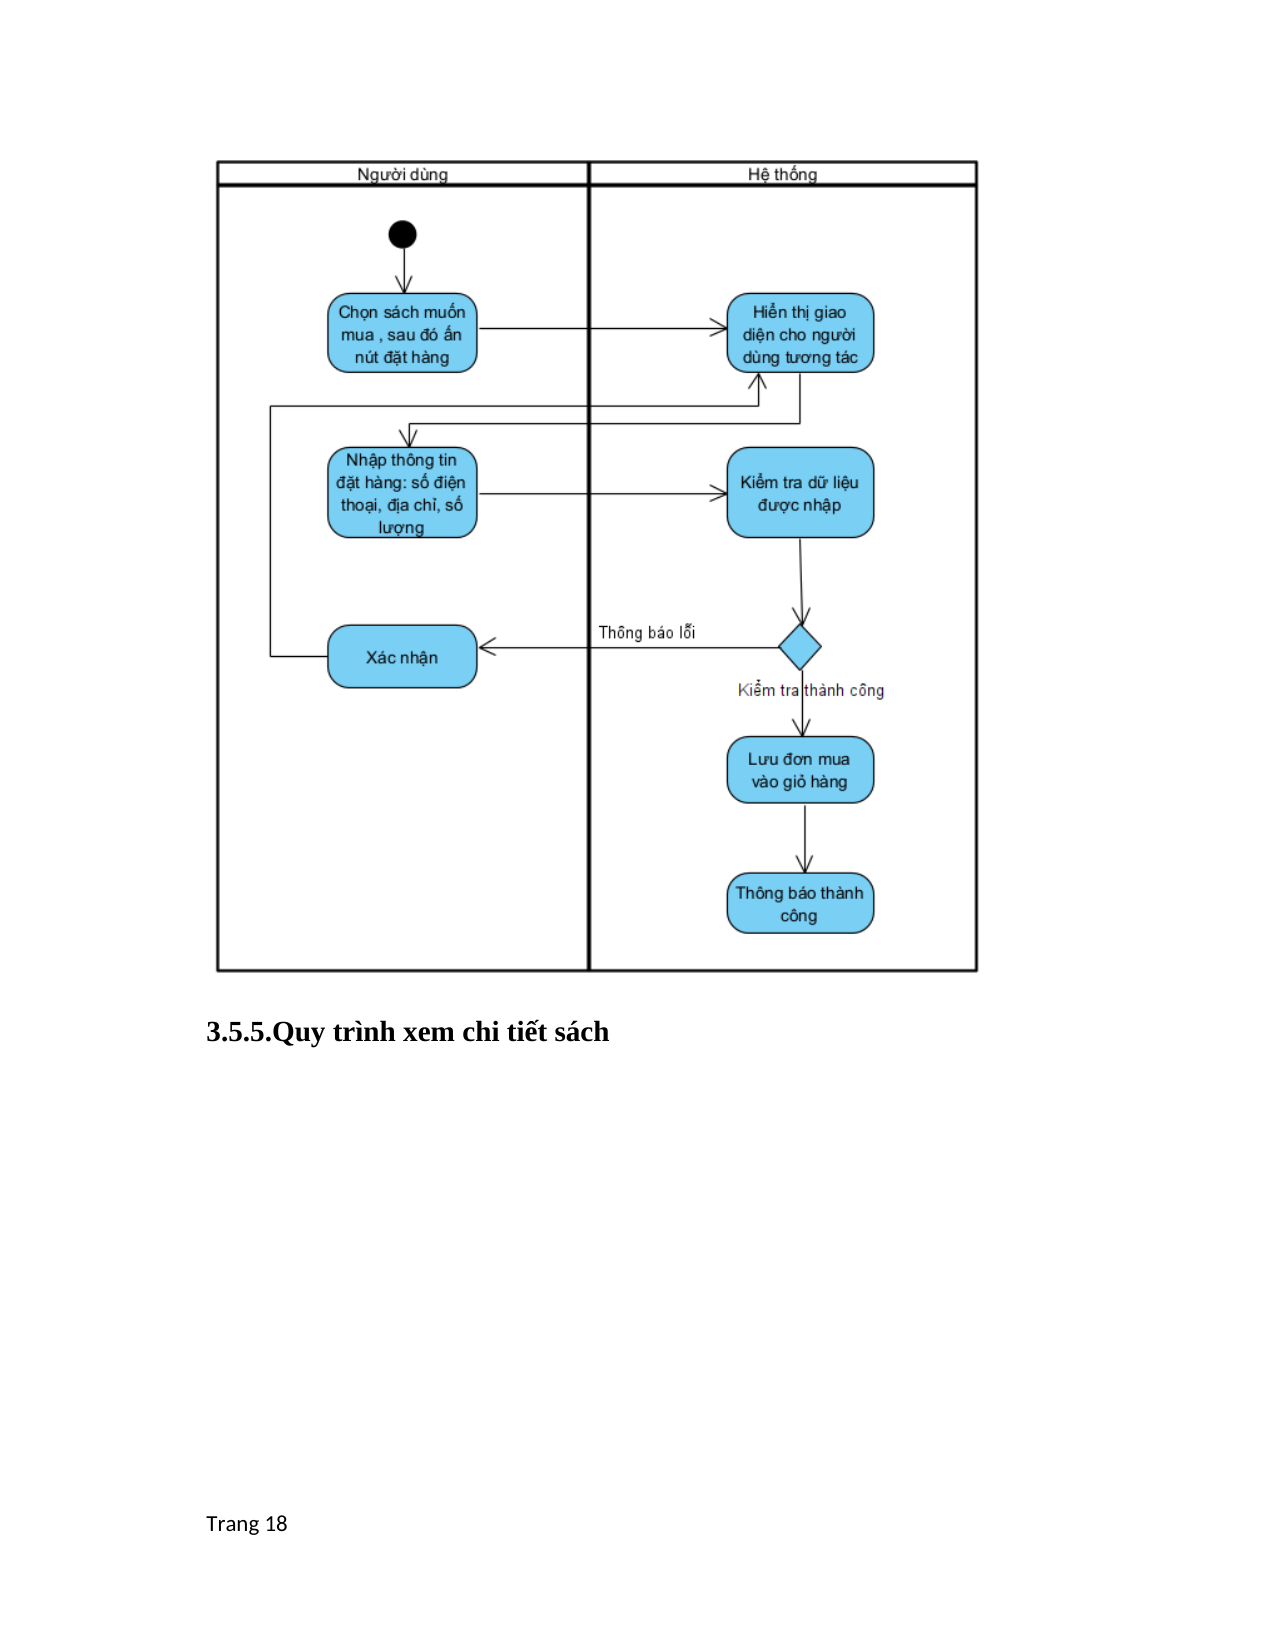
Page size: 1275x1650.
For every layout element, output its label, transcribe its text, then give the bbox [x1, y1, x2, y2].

subtitle 3.5.5.Quy trình xem chi tiết sách [206, 1014, 1187, 1047]
picture [206, 150, 990, 984]
